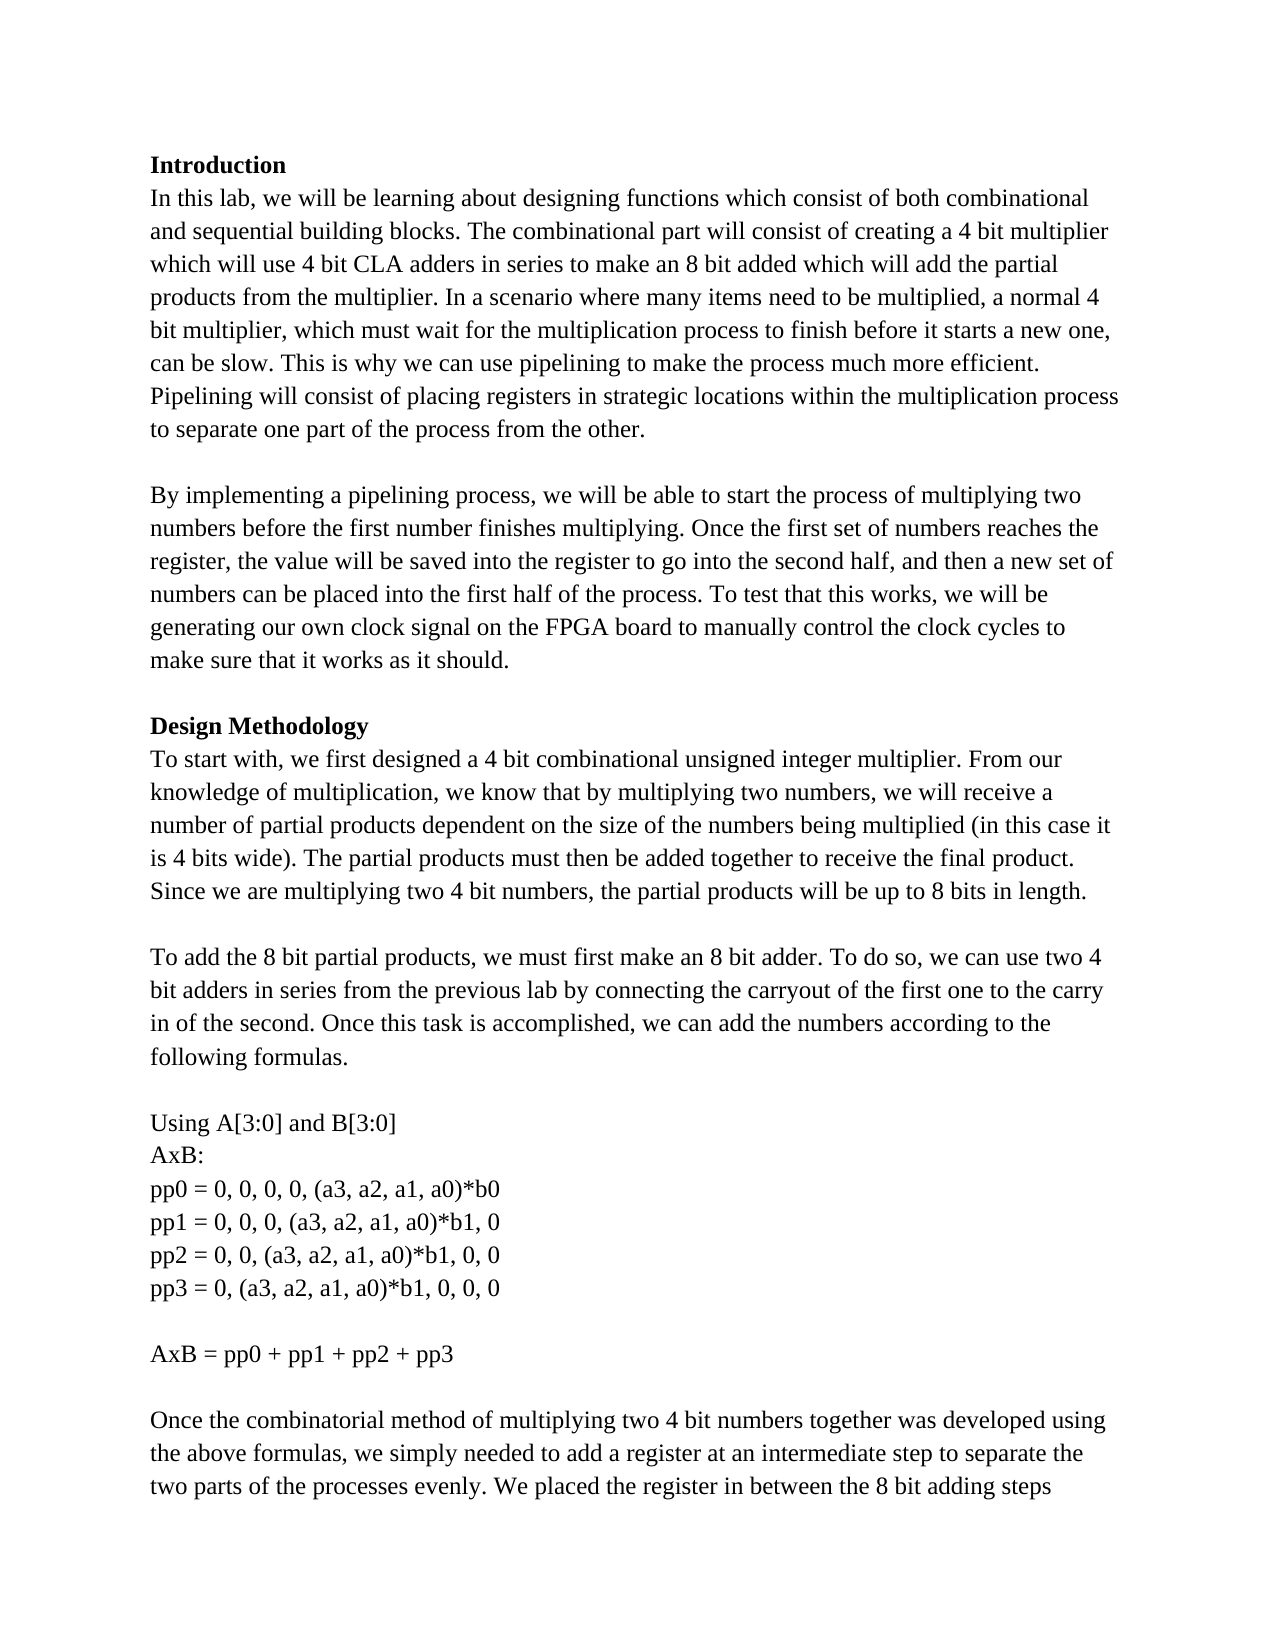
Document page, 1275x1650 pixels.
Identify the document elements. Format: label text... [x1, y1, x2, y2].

text AxB = pp0 + pp1 + pp2 + pp3 [150, 1339, 1125, 1367]
text pp2 = 0, 0, (a3, a2, a1, a0)*b1, 0, 0 [150, 1240, 1125, 1268]
text By implementing a pipelining process, we will be able to start the process of multiplying two numbers before the first number finishes multiplying. Once the first set of numbers reaches the register, the value will be saved into the register to go into the second half, and then a new set of numbers can be placed into the first half of the process. To test that this works, we will be generating our own clock signal on the FPGA board to manually control the clock cycles to make sure that it works as it should. [150, 480, 1125, 674]
text pp3 = 0, (a3, a2, a1, a0)*b1, 0, 0, 0 [150, 1273, 1125, 1301]
text To start with, we first designed a 4 bit combinational unsigned integer multiplier. From our knowledge of multiplication, we know that by multiplying two numbers, we will receive a number of partial products dependent on the size of the numbers being multiplied (in this case it is 4 bits wide). The partial products must then be added together to receive the final product. Since we are multiplying two 4 bit numbers, the partial products will be up to 8 bits in length. [150, 744, 1125, 905]
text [150, 1405, 1125, 1499]
text To add the 8 bit partial products, we must first make an 8 bit adder. To do so, we can use two 4 bit adders in series from the previous lab by connecting the carryout of the first one to the carry in of the second. Once this task is accomplished, we can add the numbers according to the following formulas. [150, 942, 1125, 1070]
text pp1 = 0, 0, 0, (a3, a2, a1, a0)*b1, 0 [150, 1207, 1125, 1235]
text Introduction [150, 150, 1125, 179]
text Using A[3:0] and B[3:0] [150, 1108, 1125, 1136]
text Design Methodology [150, 711, 1125, 740]
text AxB: [150, 1141, 1125, 1169]
text In this lab, we will be learning about designing functions which consist of both combinational and sequential building blocks. The combinational part will consist of creating a 4 bit multiplier which will use 4 bit CLA adders in series to make an 8 bit added which will add the partial products from the multiplier. In a scenario where many items need to be multiplied, a normal 4 bit multiplier, which must wait for the multiplication process to finish before it starts a new one, can be slow. This is why we can use pipelining to make the process much more efficient. Pipelining will consist of placing registers in strategic locations within the multiplication process to separate one part of the process from the other. [150, 183, 1125, 443]
text pp0 = 0, 0, 0, 0, (a3, a2, a1, a0)*b0 [150, 1174, 1125, 1202]
